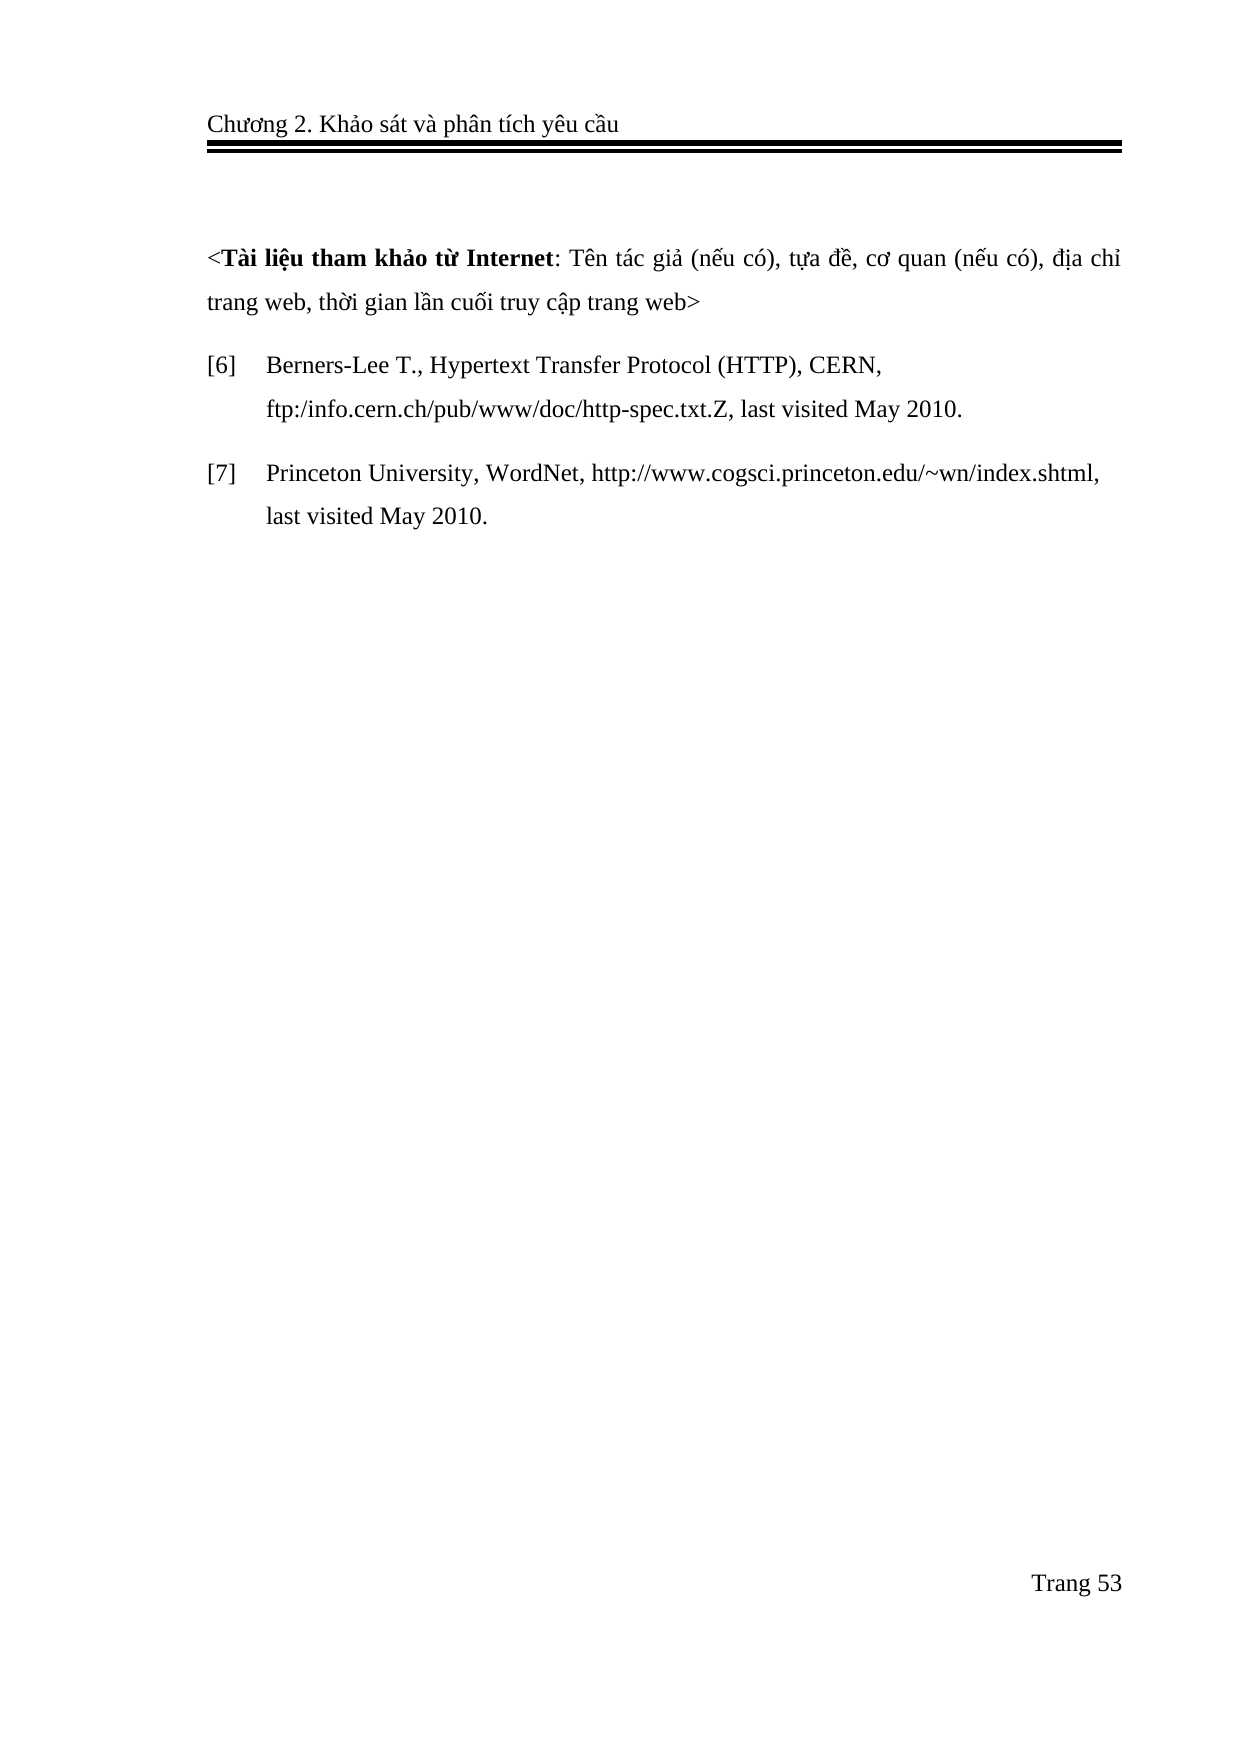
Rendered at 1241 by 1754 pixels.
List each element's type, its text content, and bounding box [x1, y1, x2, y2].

text Berners-Lee T., Hypertext Transfer Protocol (HTTP), CERN, ftp:/info.cern.ch/pub/www/doc/http-spec.txt.Z, last visited May 2010. [207, 351, 1122, 422]
text Princeton University, WordNet, http://www.cogsci.princeton.edu/~wn/index.shtml, last visited May 2010. [207, 458, 1122, 529]
text <Tài liệu tham khảo từ Internet: Tên tác giả (nếu có), tựa đề, cơ quan (nếu có), địa chỉ trang web, thời gian lần cuối truy cập trang web> [207, 243, 1122, 315]
